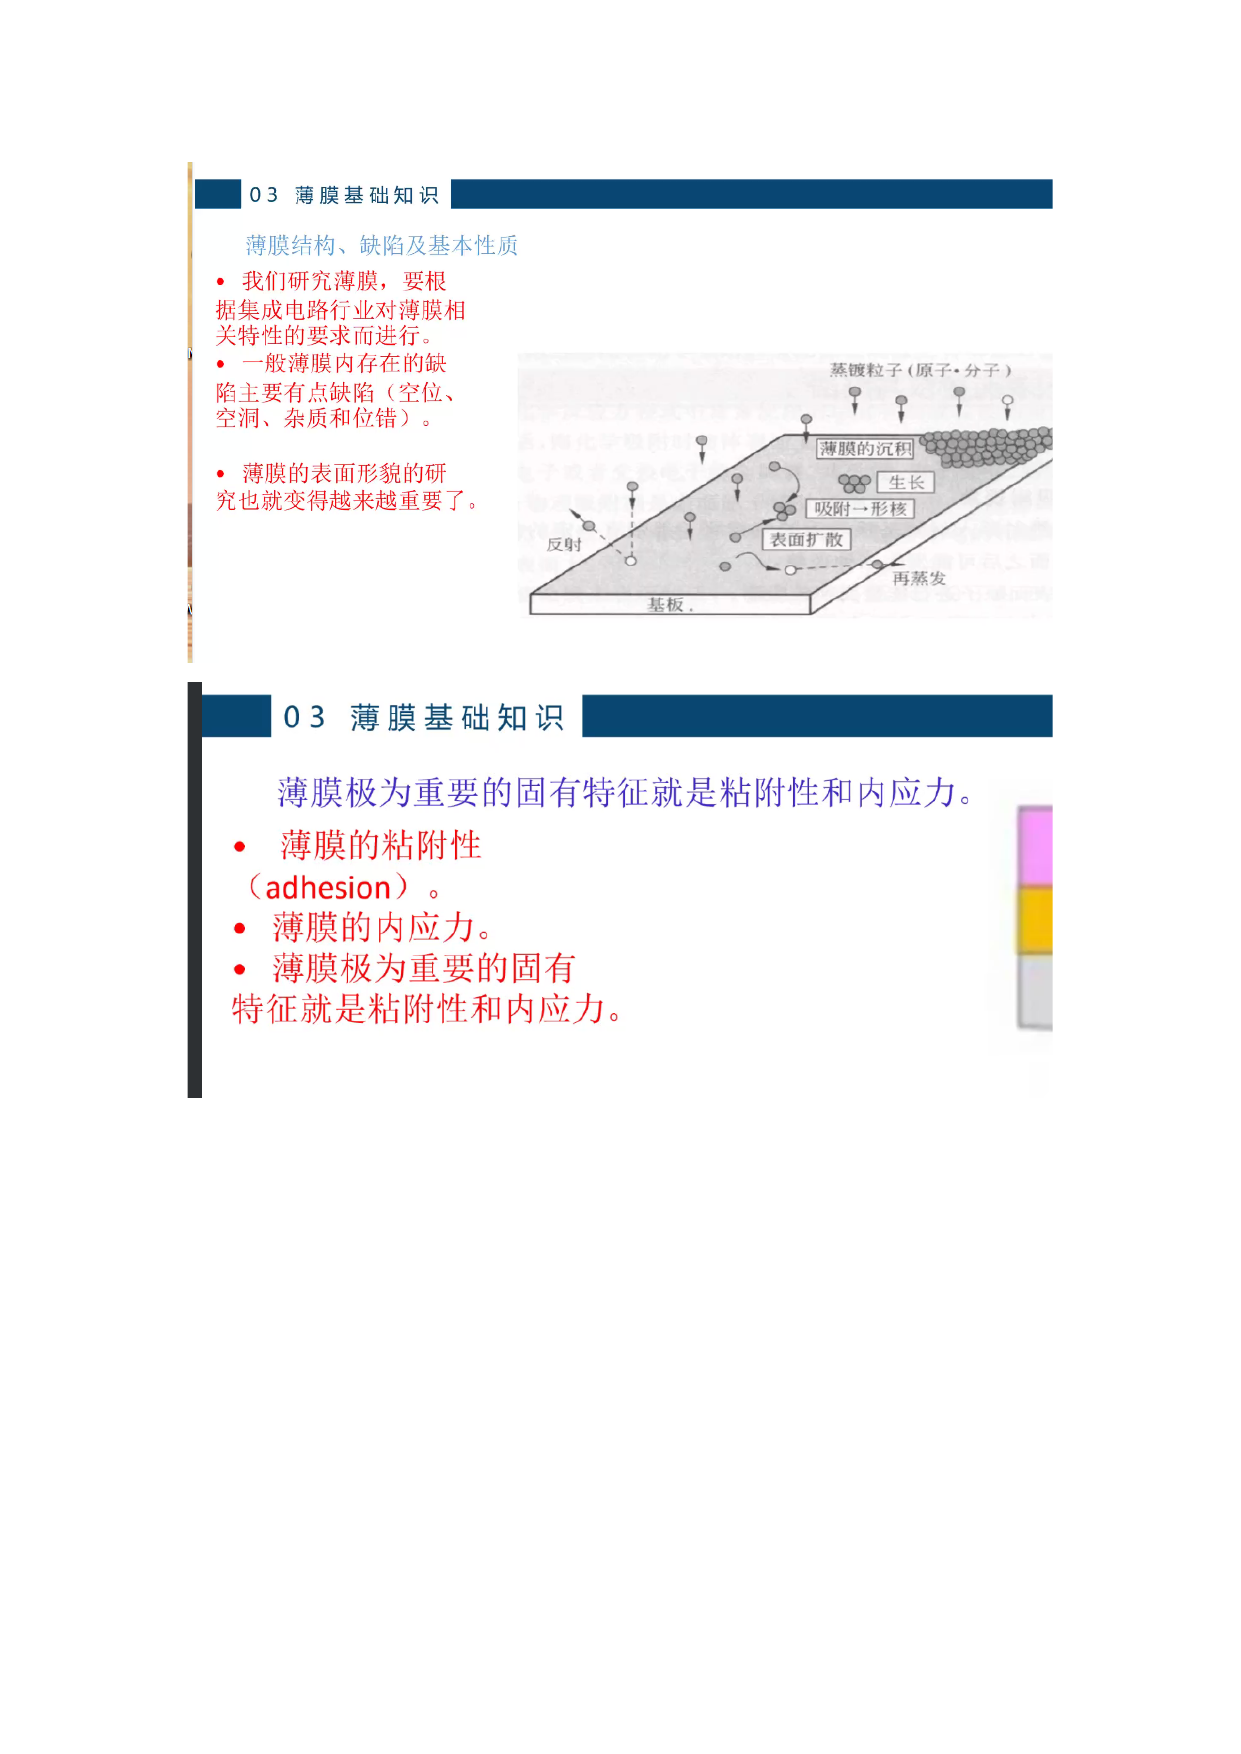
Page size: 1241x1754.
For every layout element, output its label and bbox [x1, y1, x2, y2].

picture [187, 162, 1053, 663]
picture [187, 682, 1053, 1098]
